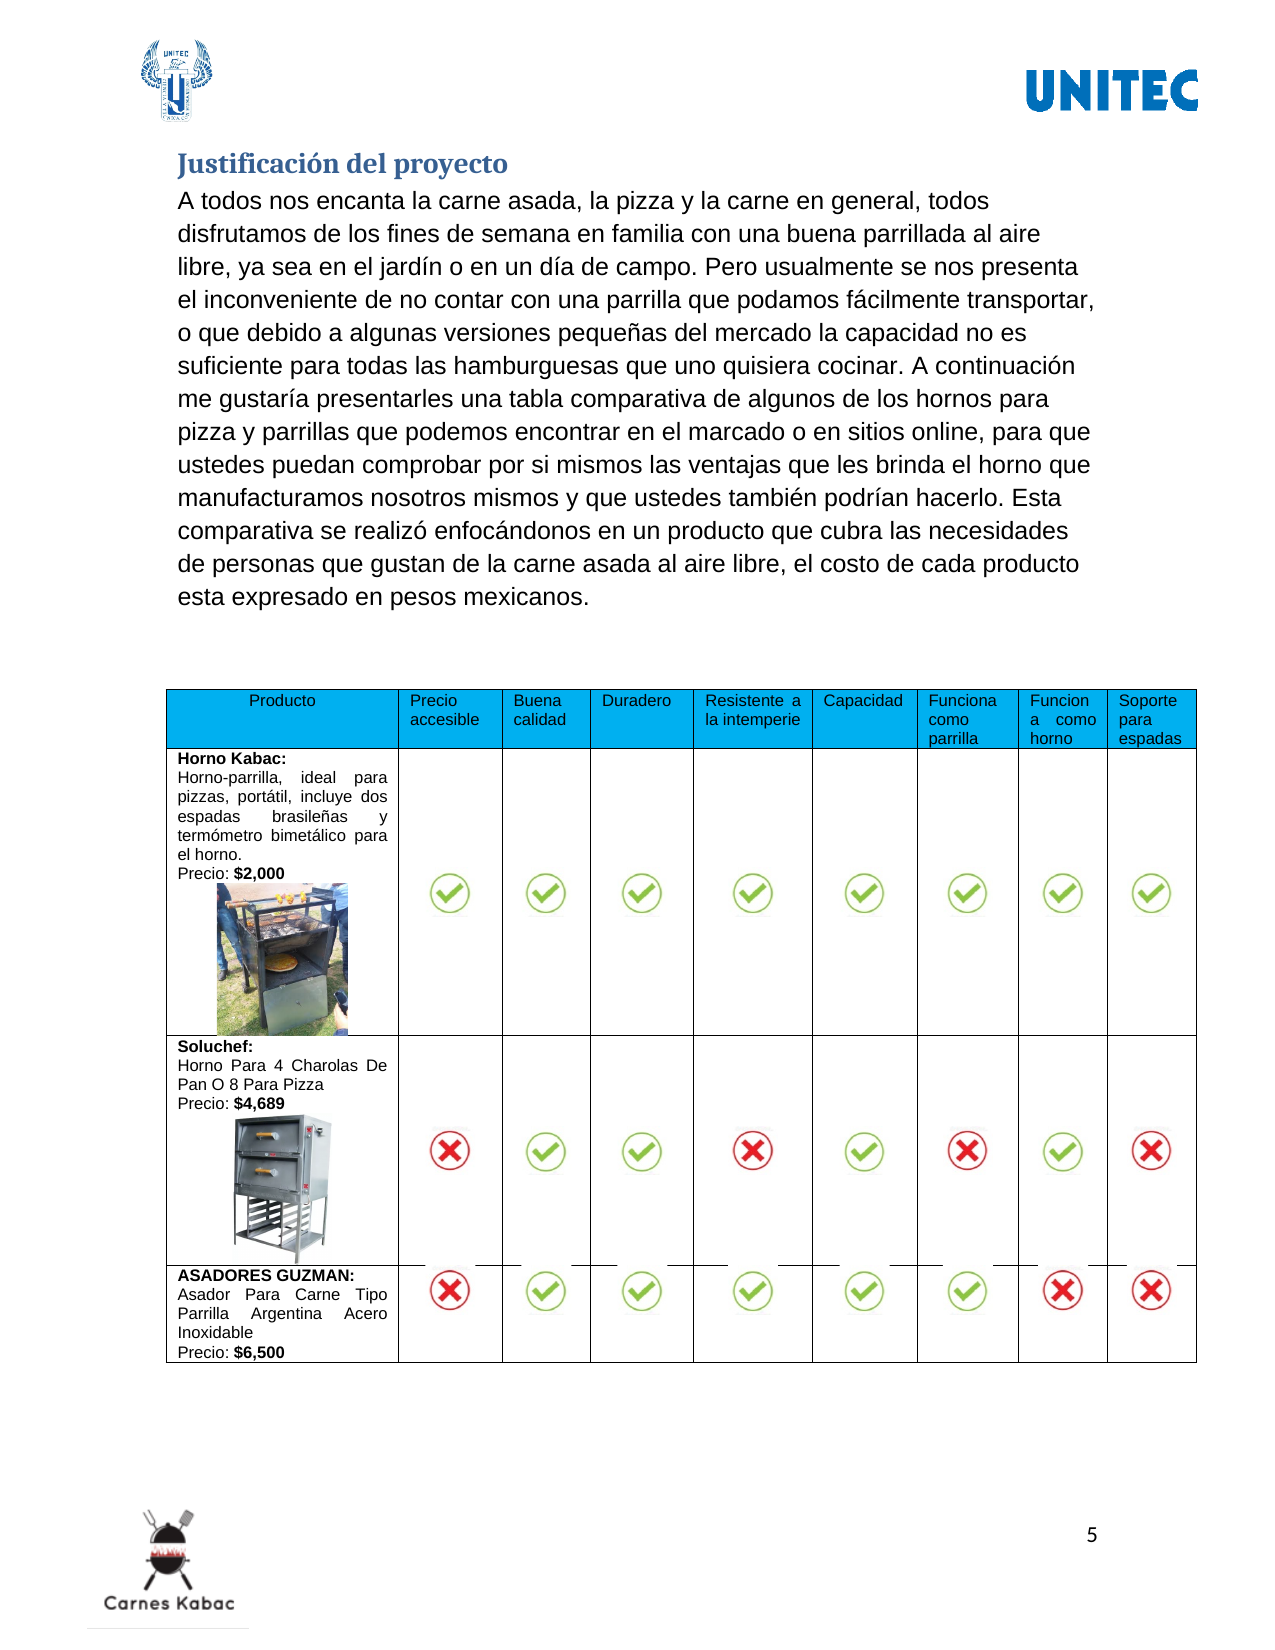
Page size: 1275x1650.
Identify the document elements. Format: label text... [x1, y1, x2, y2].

picture [839, 867, 890, 917]
picture [425, 1126, 476, 1175]
subtitle Justificación del proyecto [177, 148, 1098, 181]
table_cell [399, 749, 502, 1035]
picture [1126, 867, 1177, 917]
table_cell [918, 1036, 1018, 1265]
table_cell [813, 1036, 917, 1265]
table_header Duradero [591, 690, 693, 748]
picture [1038, 1126, 1089, 1175]
picture [521, 1265, 572, 1315]
picture [728, 1126, 778, 1175]
table_cell [694, 1036, 812, 1265]
picture [839, 1126, 890, 1175]
picture [942, 1265, 993, 1315]
picture [1038, 867, 1089, 917]
table_header Buena calidad [503, 690, 590, 748]
table_header Producto [167, 690, 398, 748]
table_cell [1108, 1266, 1196, 1362]
text A todos nos encanta la carne asada, la pizza y la carne en general, todos disfrutamos de los fines de semana en familia con una buena parrillada al aire libre, ya sea en el jardín o en un día de campo. Pero usualmente se nos presenta el inconveniente de no contar con una parrilla que podamos fácilmente transportar, o que debido a algunas versiones pequeñas del mercado la capacidad no es suficiente para todas las hamburguesas que uno quisiera cocinar. A continuación me gustaría presentarles una tabla comparativa de algunos de los hornos para pizza y parrillas que podemos encontrar en el marcado o en sitios online, para que ustedes puedan comprobar por si mismos las ventajas que les brinda el horno que manufacturamos nosotros mismos y que ustedes también podrían hacerlo. Esta comparativa se realizó enfocándonos en un producto que cubra las necesidades de personas que gustan de la carne asada al aire libre, el costo de cada producto esta expresado en pesos mexicanos. [177, 186, 1098, 611]
picture [728, 867, 778, 917]
picture [1038, 1265, 1089, 1315]
table_cell [694, 749, 812, 1035]
picture [839, 1265, 890, 1315]
picture [1126, 1265, 1177, 1315]
picture [425, 1265, 476, 1315]
picture [617, 1265, 668, 1315]
picture [617, 1126, 668, 1175]
table_cell [813, 749, 917, 1035]
picture [87, 1493, 249, 1629]
picture [942, 867, 993, 917]
table_header Funciona como parrilla [918, 690, 1018, 748]
table_header Precio accesible [399, 690, 502, 748]
table_cell [813, 1266, 917, 1362]
picture [425, 867, 476, 917]
picture [521, 867, 572, 917]
table_cell ASADORES GUZMAN: Asador Para Carne Tipo Parrilla Argentina Acero Inoxidable Precio: $6,500 [167, 1266, 398, 1362]
table_cell Horno Kabac: Horno-parrilla, ideal para pizzas, portátil, incluye dos espadas brasileñas y termómetro bimetálico para el horno. Precio: $2,000 [167, 749, 398, 1035]
picture [141, 38, 213, 122]
table_cell [591, 1266, 693, 1362]
table_header Soporte para espadas [1108, 690, 1196, 748]
table_cell [399, 1266, 502, 1362]
table_cell [503, 749, 590, 1035]
picture [728, 1265, 778, 1315]
table_cell [918, 1266, 1018, 1362]
table_cell [1108, 749, 1196, 1035]
table_header Resistente a la intemperie [694, 690, 812, 748]
table_header Capacidad [813, 690, 917, 748]
table_cell [1108, 1036, 1196, 1265]
table_cell [503, 1036, 590, 1265]
table_cell [591, 749, 693, 1035]
table_cell [503, 1266, 590, 1362]
table_cell [399, 1036, 502, 1265]
picture [1024, 25, 1199, 160]
picture [216, 883, 348, 1036]
table_cell [591, 1036, 693, 1265]
table_cell [918, 749, 1018, 1035]
table_cell [1019, 1036, 1107, 1265]
picture [1126, 1126, 1177, 1175]
table_cell [694, 1266, 812, 1362]
table_cell [1019, 749, 1107, 1035]
table_cell Soluchef: Horno Para 4 Charolas De Pan O 8 Para Pizza Precio: $4,689 [167, 1036, 398, 1265]
picture [521, 1126, 572, 1175]
picture [617, 867, 668, 917]
picture [942, 1126, 993, 1175]
table_header Funciona como horno [1019, 690, 1107, 748]
table_cell [1019, 1266, 1107, 1362]
picture [232, 1113, 333, 1265]
